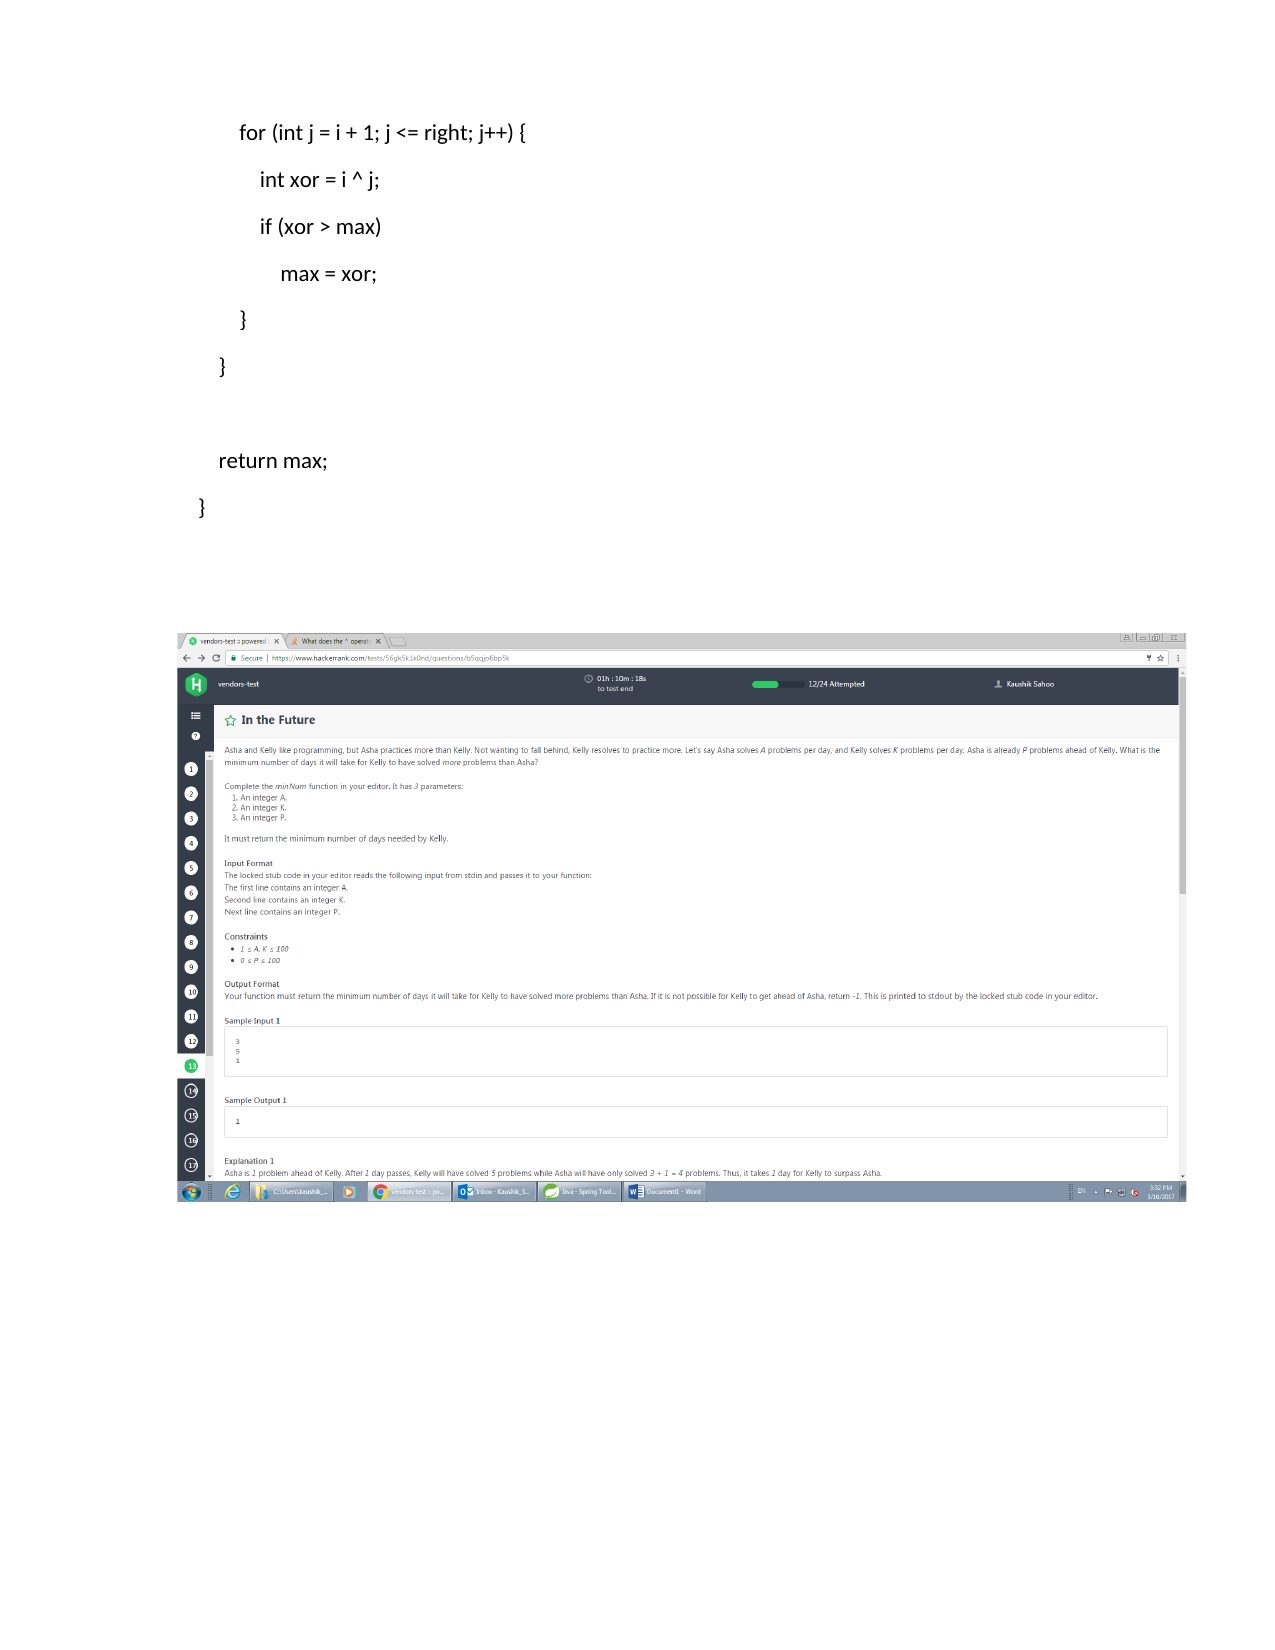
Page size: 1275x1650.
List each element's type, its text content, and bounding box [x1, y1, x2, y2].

text max = xor; [177, 259, 1186, 287]
text return max; [177, 446, 1186, 474]
text } [177, 493, 1186, 521]
text } [177, 352, 1186, 381]
text int xor = i ^ j; [177, 165, 1186, 193]
text } [177, 306, 1186, 334]
picture [177, 633, 1187, 1202]
text for (int j = i + 1; j <= right; j++) { [177, 118, 1186, 146]
text if (xor > max) [177, 212, 1186, 240]
